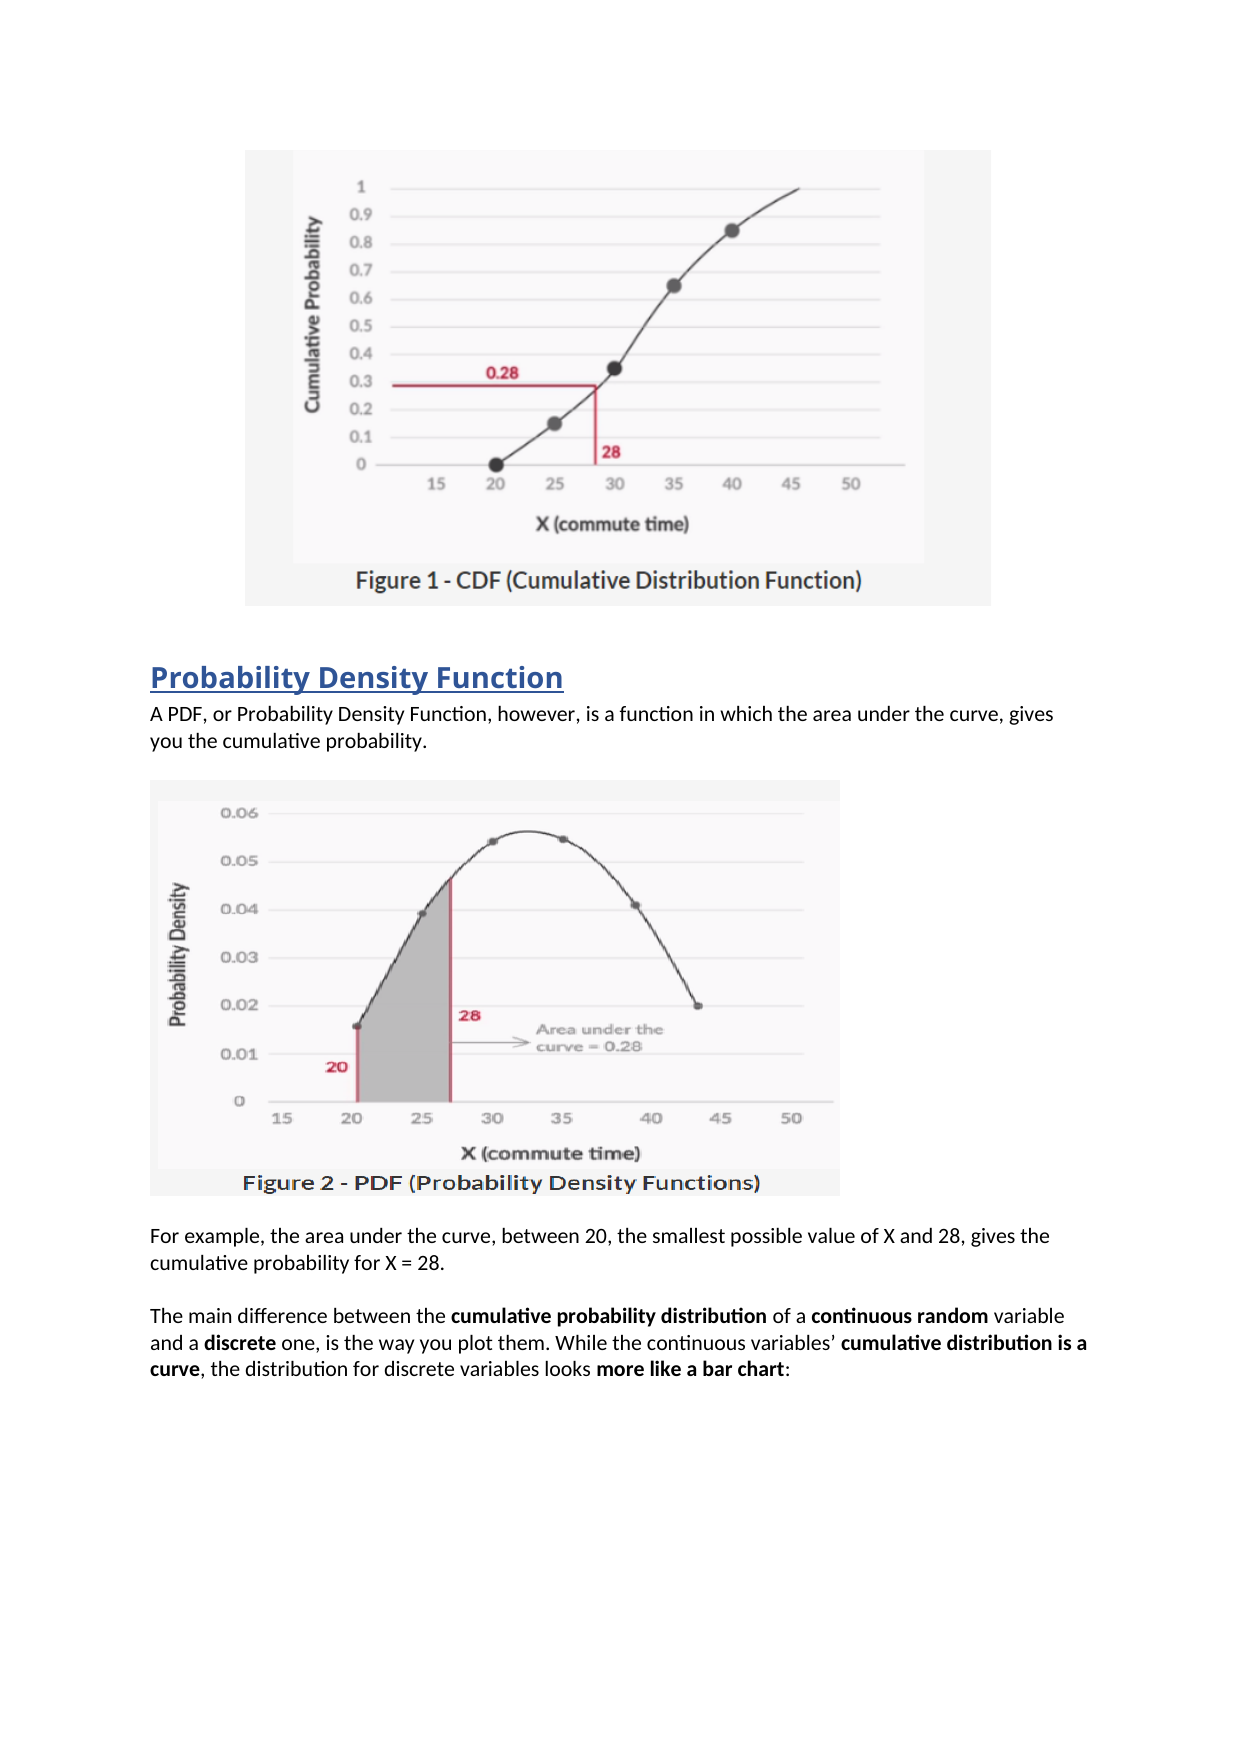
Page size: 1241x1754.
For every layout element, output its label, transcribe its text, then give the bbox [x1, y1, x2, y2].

subtitle Probability Density Function [150, 658, 1090, 697]
text A PDF, or Probability Density Function, however, is a function in which the area under the curve, gives you the cumulative probability. [150, 701, 1090, 754]
text The main difference between the cumulative probability distribution of a continuous random variable and a discrete one, is the way you plot them. While the continuous variables’ cumulative distribution is a curve, the distribution for discrete variables looks more like a bar chart: [150, 1302, 1090, 1382]
text For example, the area under the curve, between 20, the smallest possible value of X and 28, gives the cumulative probability for X = 28. [150, 1222, 1090, 1275]
picture [245, 150, 992, 606]
picture [150, 780, 840, 1196]
